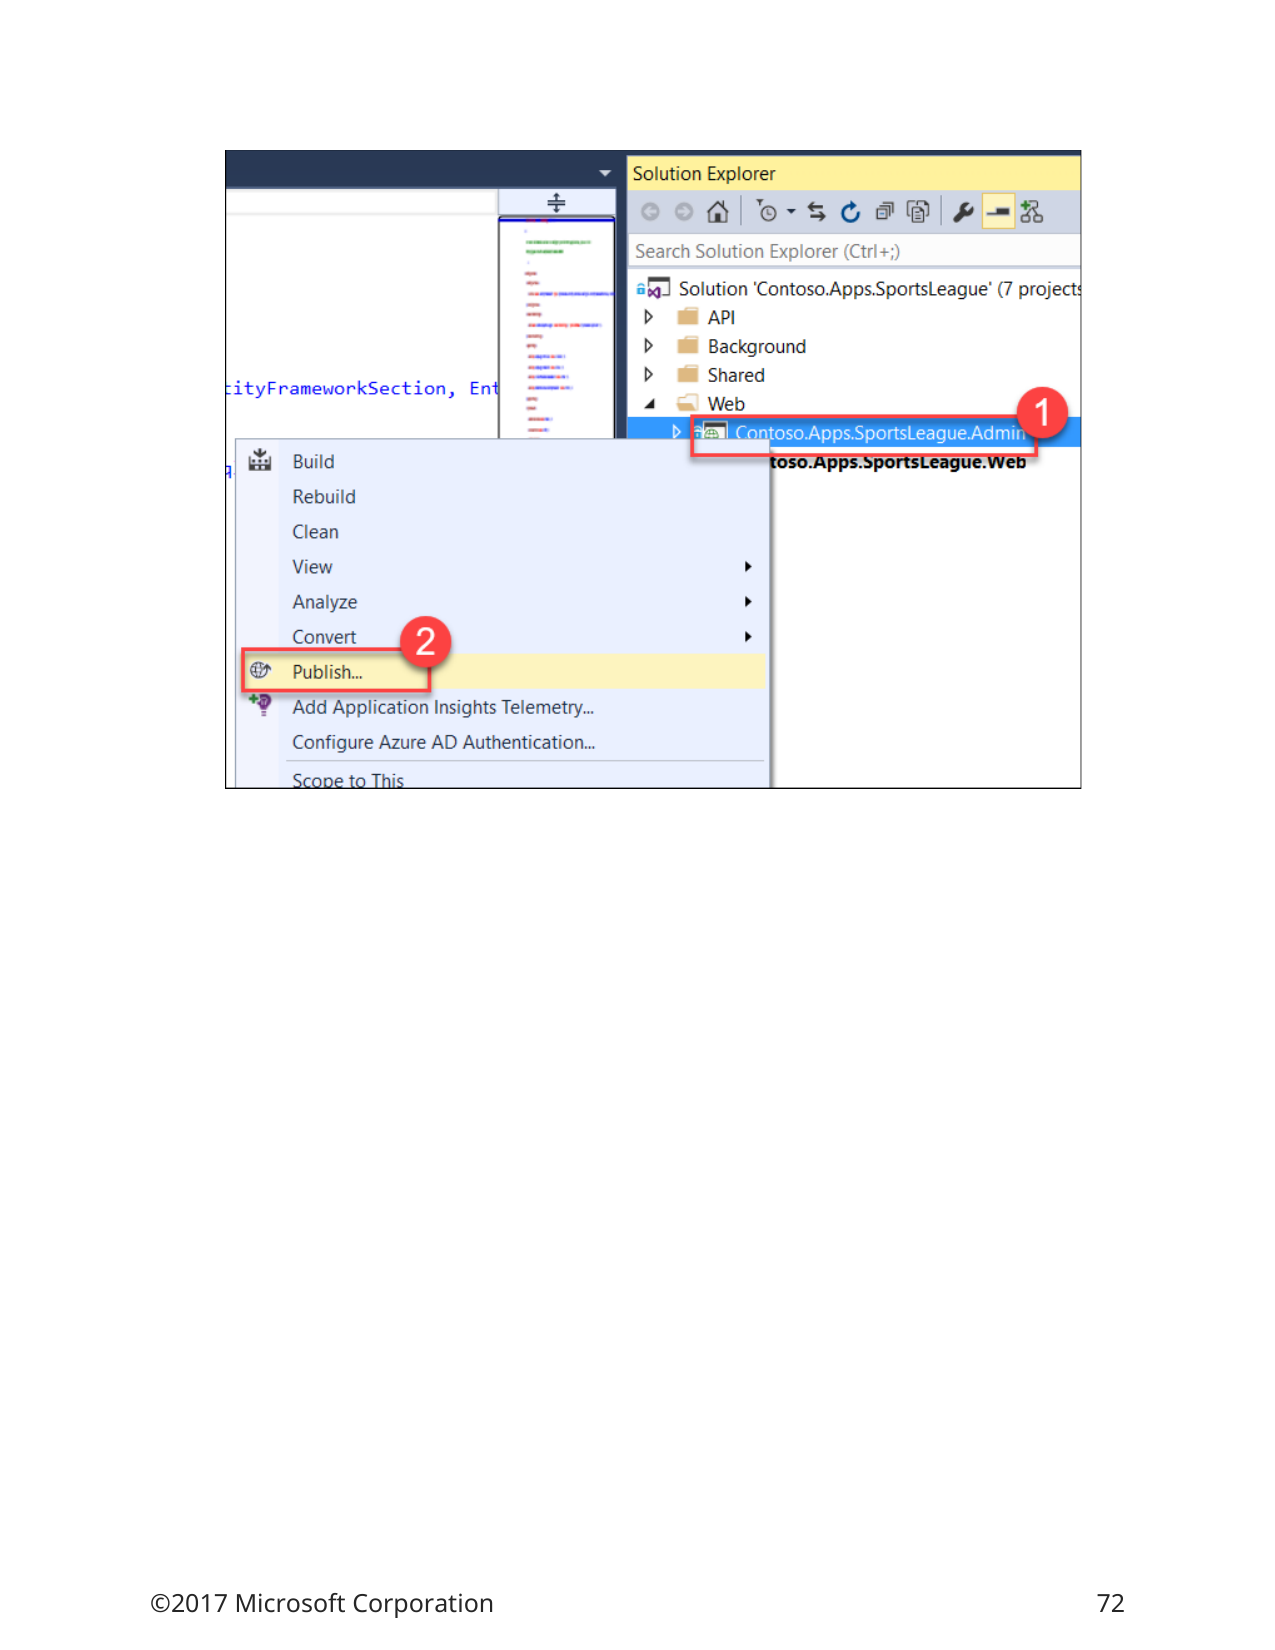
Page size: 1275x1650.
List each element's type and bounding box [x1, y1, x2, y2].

picture [225, 150, 1082, 789]
